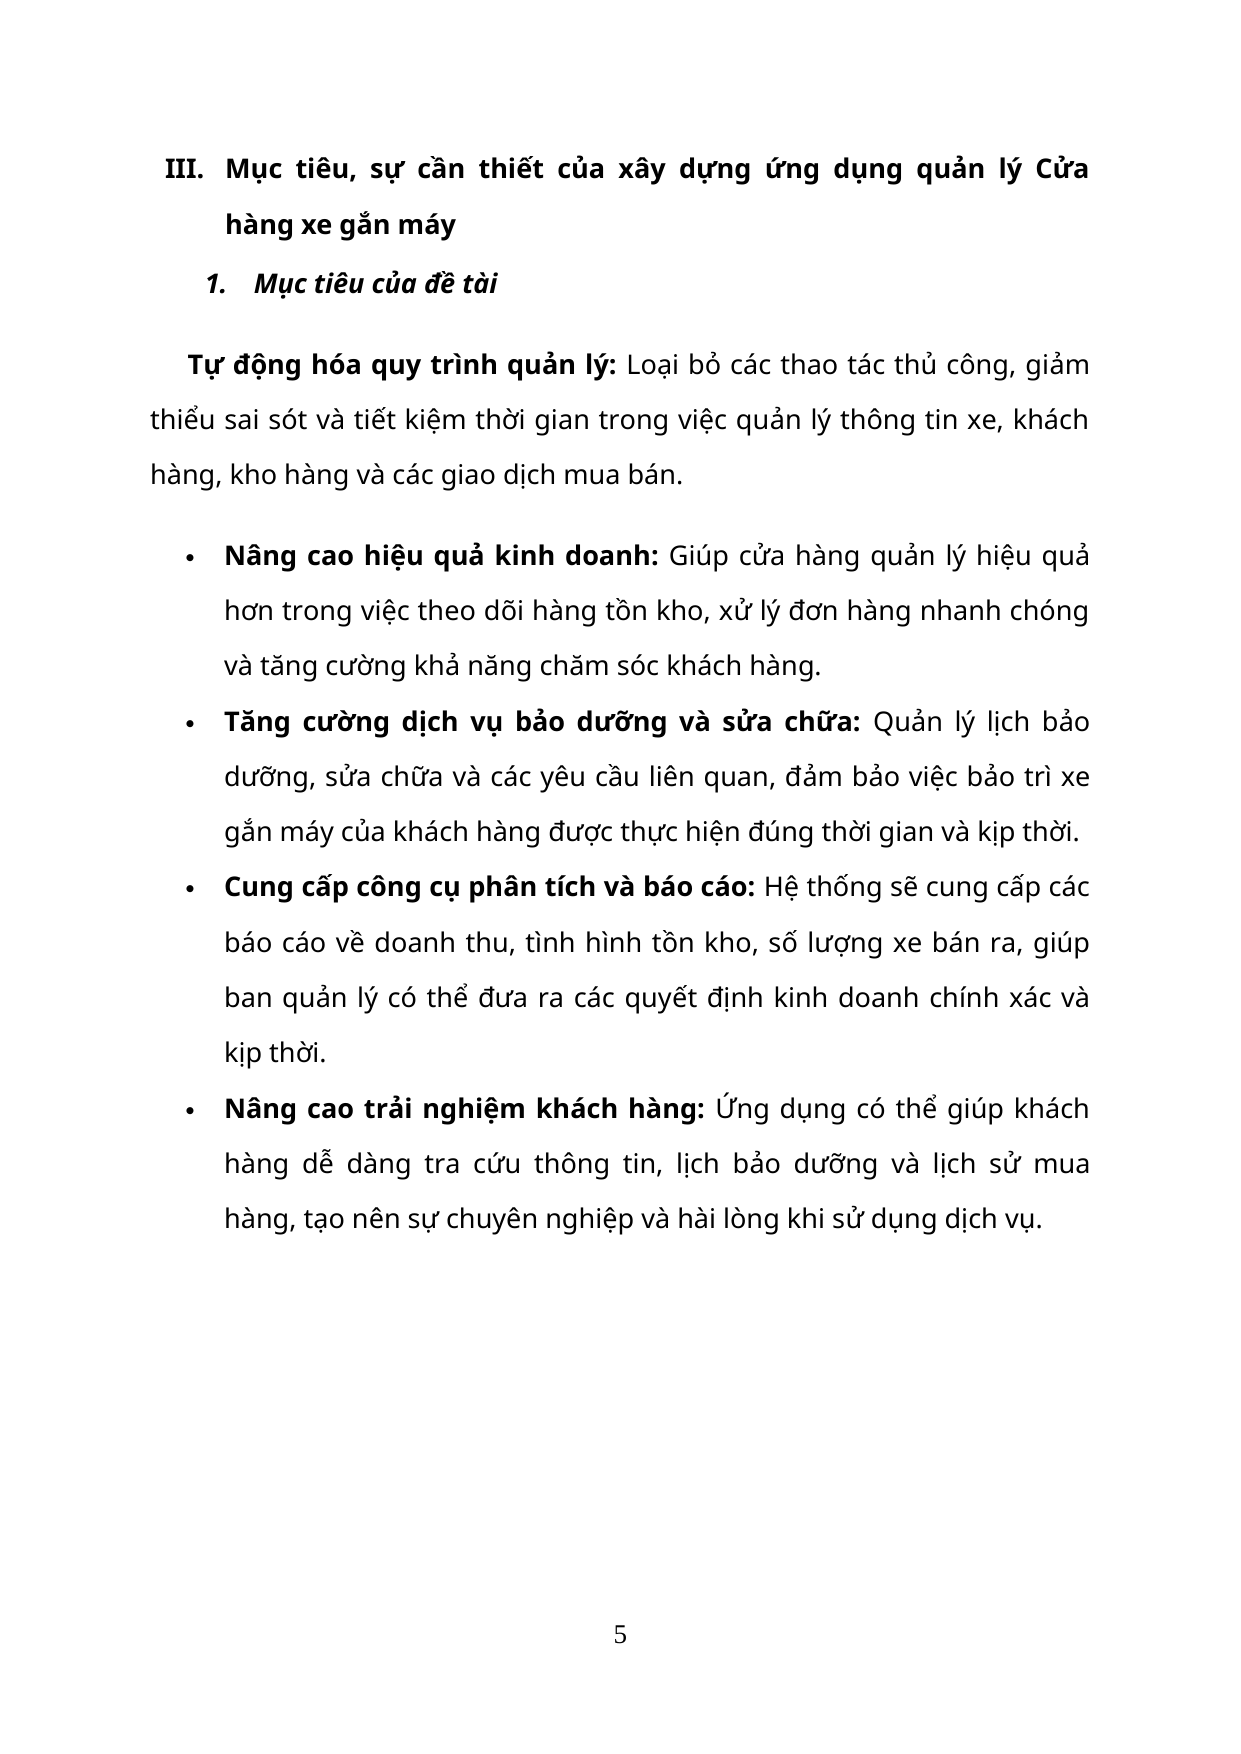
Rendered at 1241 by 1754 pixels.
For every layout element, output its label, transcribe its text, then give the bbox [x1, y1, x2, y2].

subtitle Mục tiêu, sự cần thiết của xây dựng ứng dụng quản lý Cửa hàng xe gắn máy [165, 150, 1090, 242]
text Tự động hóa quy trình quản lý: Loại bỏ các thao tác thủ công, giảm thiểu sai sót và tiết kiệm thời gian trong việc quản lý thông tin xe, khách hàng, kho hàng và các giao dịch mua bán. [150, 345, 1090, 493]
list Tăng cường dịch vụ bảo dưỡng và sửa chữa: Quản lý lịch bảo dưỡng, sửa chữa và các yêu cầu liên quan, đảm bảo việc bảo trì xe gắn máy của khách hàng được thực hiện đúng thời gian và kịp thời. [186, 702, 1090, 849]
list Cung cấp công cụ phân tích và báo cáo: Hệ thống sẽ cung cấp các báo cáo về doanh thu, tình hình tồn kho, số lượng xe bán ra, giúp ban quản lý có thể đưa ra các quyết định kinh doanh chính xác và kịp thời. [186, 868, 1090, 1071]
subtitle Mục tiêu của đề tài [216, 265, 1090, 302]
list Nâng cao hiệu quả kinh doanh: Giúp cửa hàng quản lý hiệu quả hơn trong việc theo dõi hàng tồn kho, xử lý đơn hàng nhanh chóng và tăng cường khả năng chăm sóc khách hàng. [186, 536, 1090, 683]
list Nâng cao trải nghiệm khách hàng: Ứng dụng có thể giúp khách hàng dễ dàng tra cứu thông tin, lịch bảo dưỡng và lịch sử mua hàng, tạo nên sự chuyên nghiệp và hài lòng khi sử dụng dịch vụ. [186, 1089, 1090, 1237]
